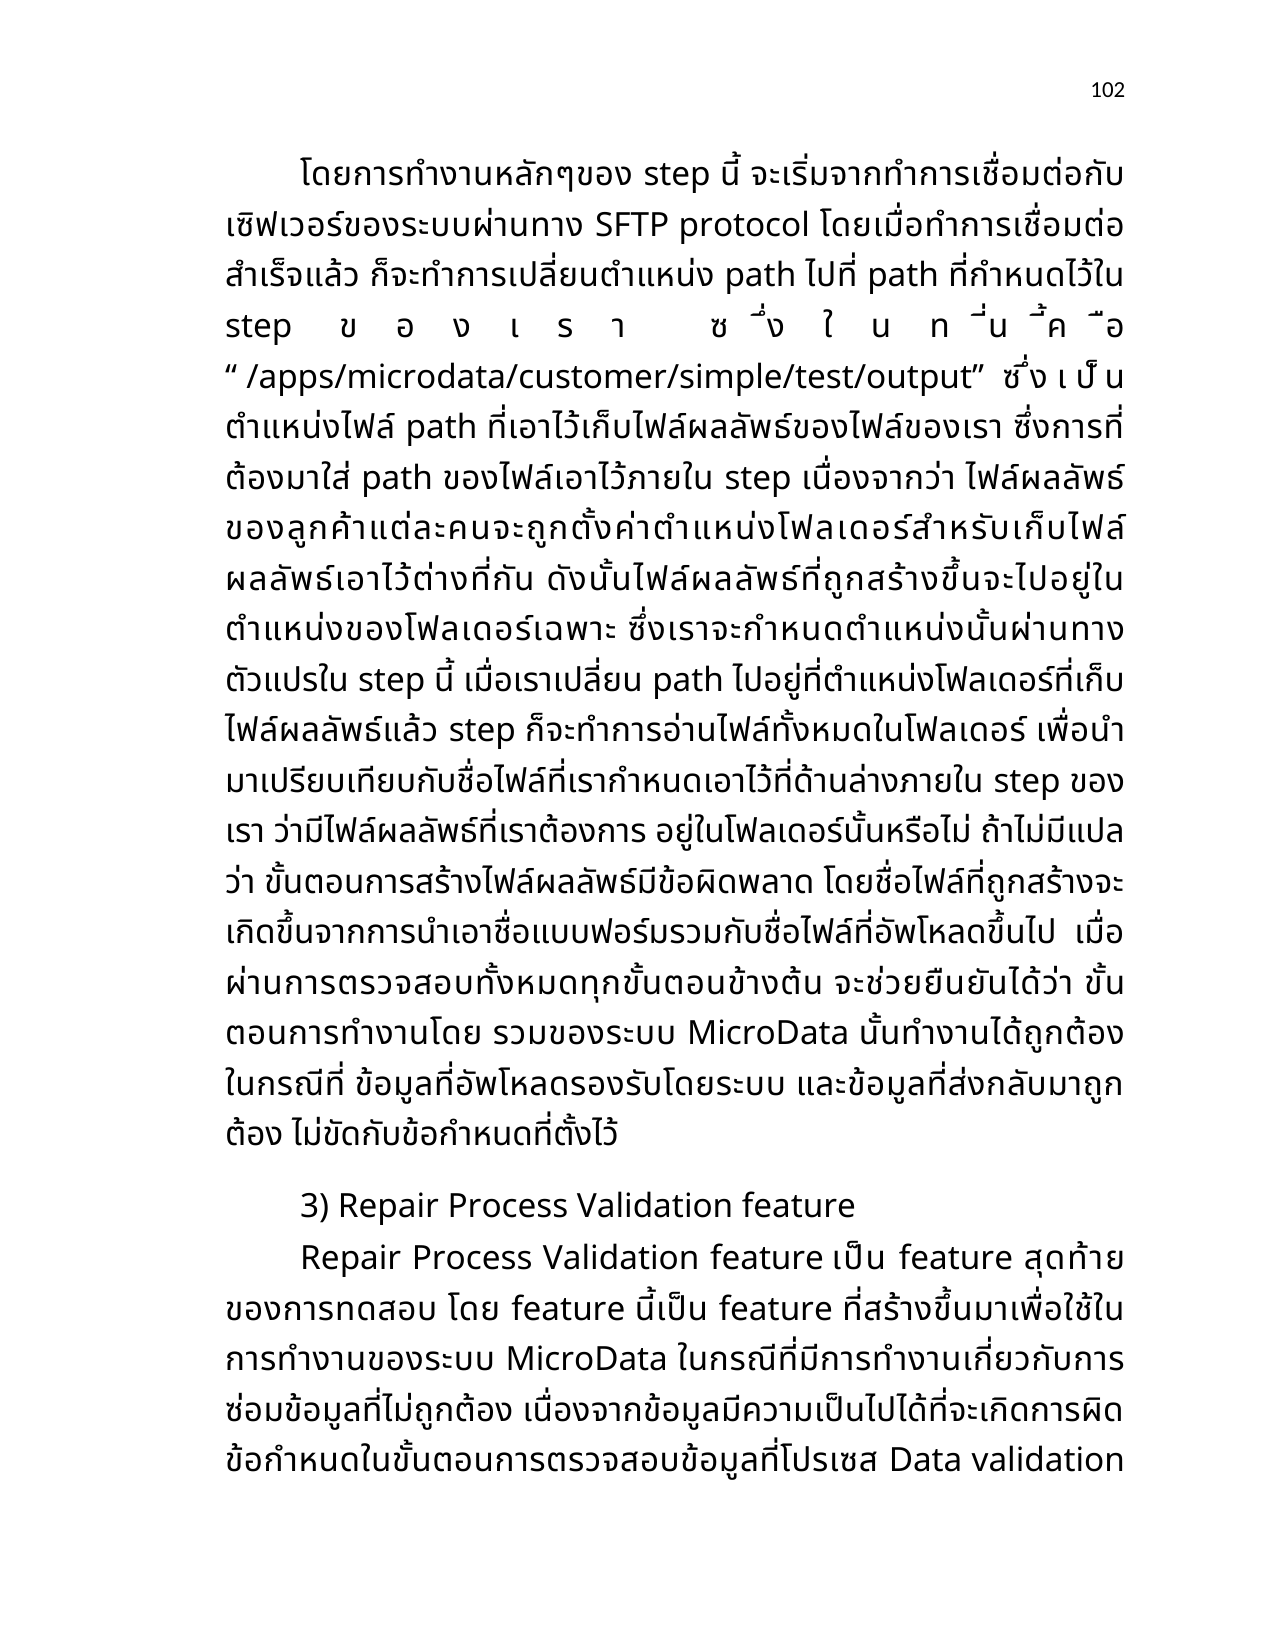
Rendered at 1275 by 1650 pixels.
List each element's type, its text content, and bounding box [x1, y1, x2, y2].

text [225, 1234, 1125, 1487]
text Repair Process Validation feature [225, 1181, 1125, 1227]
text โดยการทำงานหลักๆของ step นี้ จะเริ่มจากทำการเชื่อมต่อกับเซิฟเวอร์ของระบบผ่านทาง SFTP protocol โดยเมื่อทำการเชื่อมต่อสำเร็จแล้ว ก็จะทำการเปลี่ยนตำแหน่ง path ไปที่ path ที่กำหนดไว้ใน step ของเรา ซึ่งในที่นี้คือ “/apps/microdata/customer/simple/test/output” ซึ่งเป็นตำแหน่งไฟล์ path ที่เอาไว้เก็บไฟล์ผลลัพธ์ของไฟล์ของเรา ซึ่งการที่ต้องมาใส่ path ของไฟล์เอาไว้ภายใน step เนื่องจากว่า ไฟล์ผลลัพธ์ของลูกค้าแต่ละคนจะถูกตั้งค่าตำแหน่งโฟลเดอร์สำหรับเก็บไฟล์ผลลัพธ์เอาไว้ต่างที่กัน ดังนั้นไฟล์ผลลัพธ์ที่ถูกสร้างขึ้นจะไปอยู่ในตำแหน่งของโฟลเดอร์เฉพาะ ซึ่งเราจะกำหนดตำแหน่งนั้นผ่านทางตัวแปรใน step นี้ เมื่อเราเปลี่ยน path ไปอยู่ที่ตำแหน่งโฟลเดอร์ที่เก็บไฟล์ผลลัพธ์แล้ว step ก็จะทำการอ่านไฟล์ทั้งหมดในโฟลเดอร์ เพื่อนำมาเปรียบเทียบกับชื่อไฟล์ที่เรากำหนดเอาไว้ที่ด้านล่างภายใน step ของเรา ว่ามีไฟล์ผลลัพธ์ที่เราต้องการ อยู่ในโฟลเดอร์นั้นหรือไม่ ถ้าไม่มีแปลว่า ขั้นตอนการสร้างไฟล์ผลลัพธ์มีข้อผิดพลาด โดยชื่อไฟล์ที่ถูกสร้างจะเกิดขึ้นจากการนำเอาชื่อแบบฟอร์มรวมกับชื่อไฟล์ที่อัพโหลดขึ้นไป เมื่อผ่านการตรวจสอบทั้งหมดทุกขั้นตอนข้างต้น จะช่วยยืนยันได้ว่า ขั้นตอนการทำงานโดย รวมของระบบ MicroData นั้นทำงานได้ถูกต้อง ในกรณีที่ ข้อมูลที่อัพโหลดรองรับโดยระบบ และข้อมูลที่ส่งกลับมาถูกต้อง ไม่ขัดกับข้อกำหนดที่ตั้งไว้ [225, 150, 1125, 1161]
